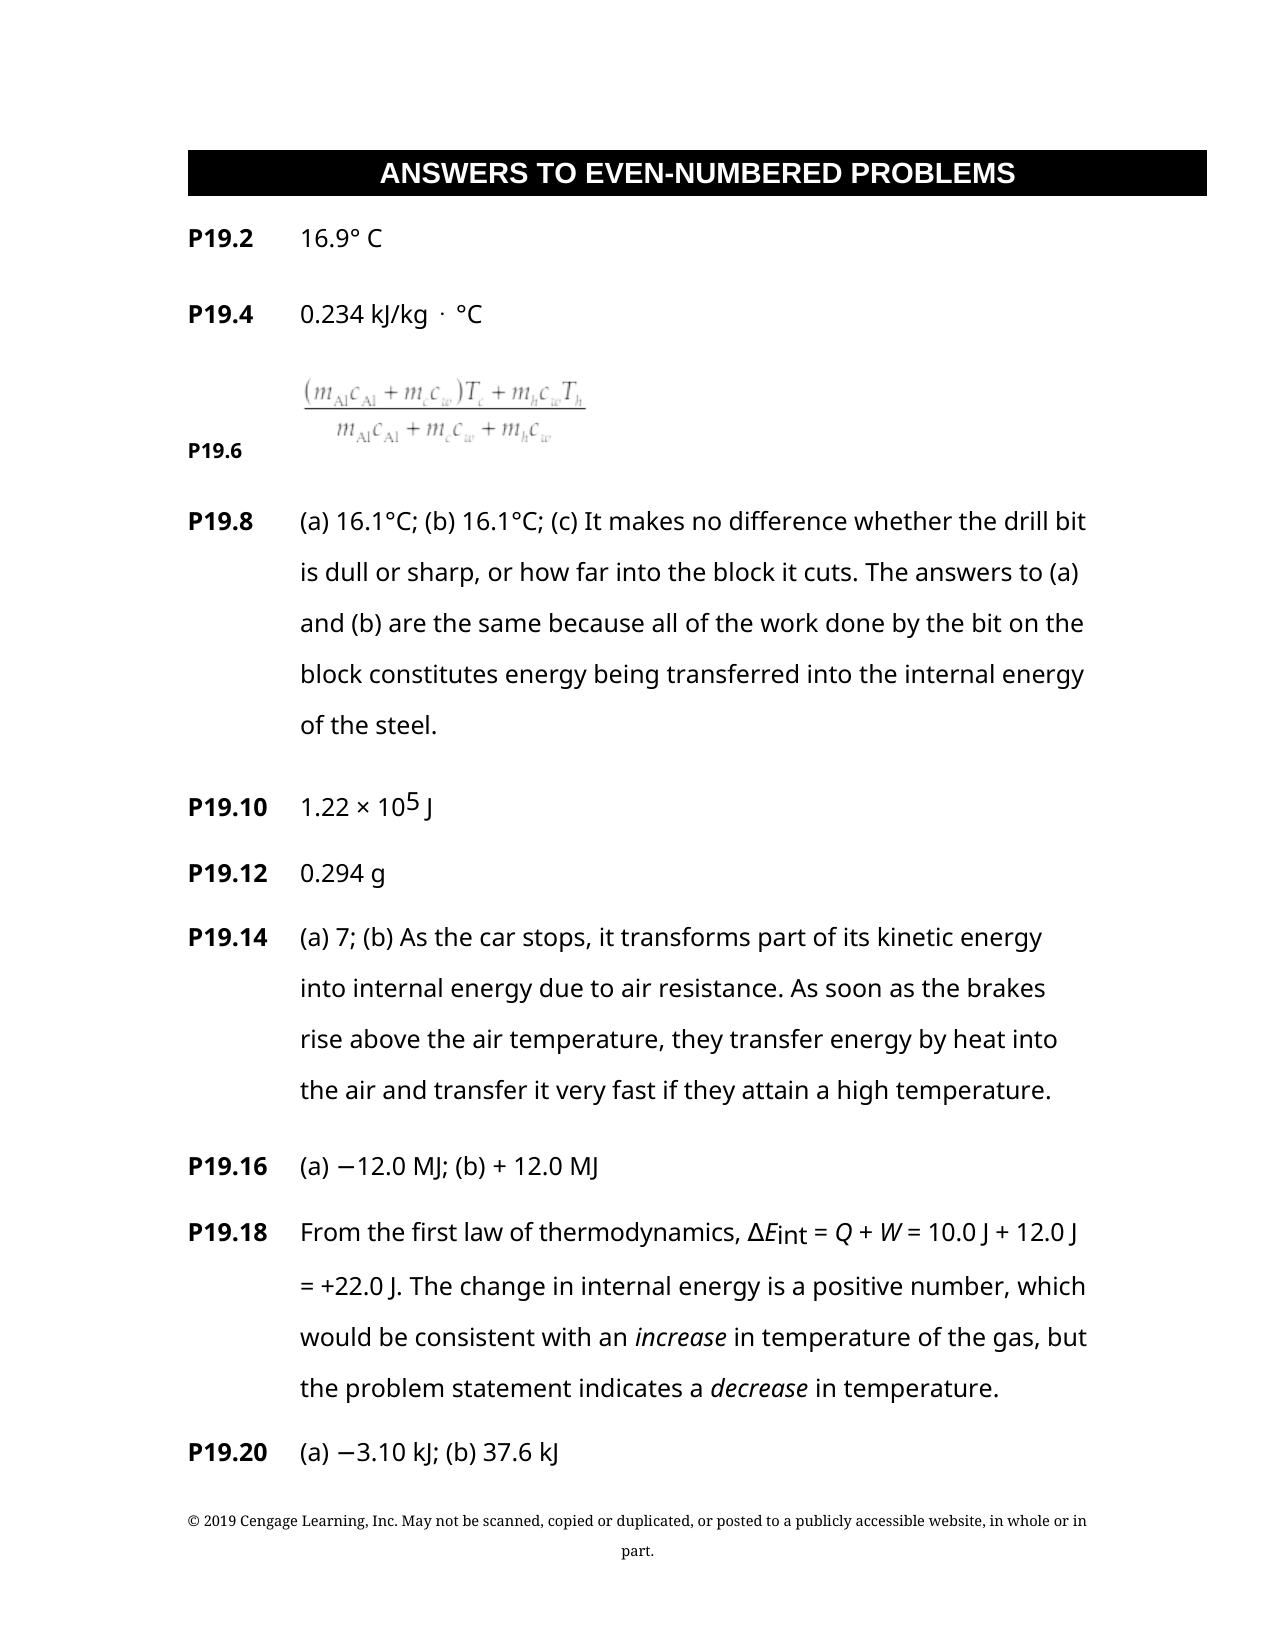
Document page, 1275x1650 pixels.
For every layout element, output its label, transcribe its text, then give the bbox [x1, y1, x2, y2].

text P19.18 From the first law of thermodynamics, ∆Eint = Q + W = 10.0 J + 12.0 J = +22.0 J. The change in internal energy is a positive number, which would be consistent with an increase in temperature of the gas, but the problem statement indicates a decrease in temperature. [187, 1212, 1087, 1405]
text P19.14 (a) 7; (b) As the car stops, it transforms part of its kinetic energy into internal energy due to air resistance. As soon as the brakes rise above the air temperature, they transfer energy by heat into the air and transfer it very fast if they attain a high temperature. [187, 919, 1087, 1107]
text P19.12 0.294 g [187, 856, 1087, 890]
text P19.6 [187, 373, 1087, 464]
table_header ANSWERS TO EVEN-NUMBERED PROBLEMS [188, 150, 1207, 196]
text P19.16 (a) −12.0 MJ; (b) + 12.0 MJ [187, 1149, 1087, 1183]
text P19.2 16.9° C [187, 221, 1087, 255]
text P19.8 (a) 16.1°C; (b) 16.1°C; (c) It makes no difference whether the drill bit is dull or sharp, or how far into the block it cuts. The answers to (a) and (b) are the same because all of the work done by the bit on the block constitutes energy being transferred into the internal energy of the steel. [187, 504, 1087, 742]
text P19.4 0.234 kJ/kg °C [187, 297, 1087, 331]
text P19.10 1.22 × 105 J [187, 784, 1087, 824]
text P19.20 (a) −3.10 kJ; (b) 37.6 kJ [187, 1435, 1087, 1469]
